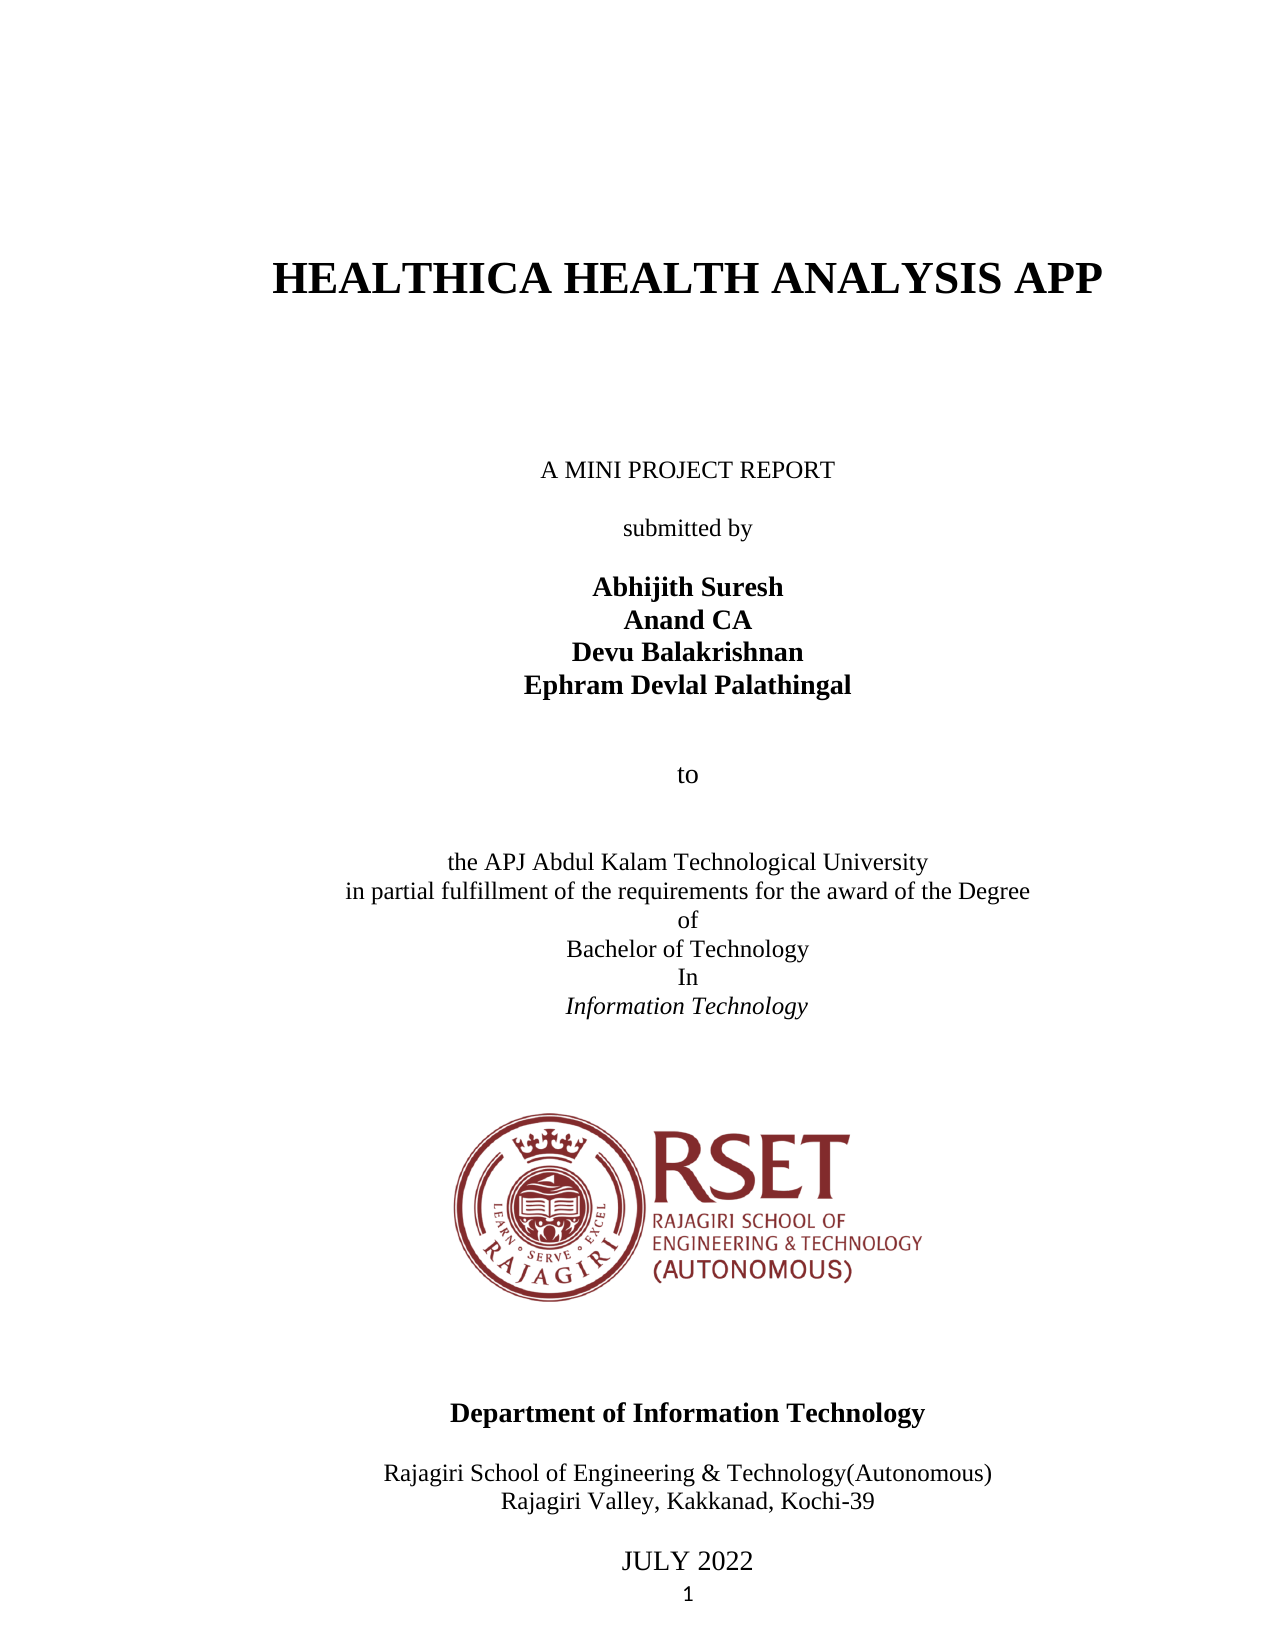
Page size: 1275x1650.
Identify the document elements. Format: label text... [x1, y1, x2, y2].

text JULY 2022 [150, 1515, 1225, 1576]
text to [150, 729, 1225, 790]
text Ephram Devlal Palathingal [150, 668, 1225, 700]
text Department of Information Technology [150, 1368, 1225, 1429]
text Rajagiri School of Engineering & Technology(Autonomous) Rajagiri Valley, Kakkanad, Kochi-39 [150, 1429, 1225, 1515]
title HEALTHICA HEALTH ANALYSIS APP [150, 212, 1225, 303]
picture [449, 1104, 927, 1313]
text Devu Balakrishnan [150, 635, 1225, 668]
text the APJ Abdul Kalam Technological University in partial fulfillment of the requirements for the award of the Degree of Bachelor of Technology In Information Technology [150, 819, 1225, 1020]
text A MINI PROJECT REPORT [150, 427, 1225, 484]
text submitted by [150, 484, 1225, 542]
text Abhijith Suresh Anand CA [150, 542, 1225, 635]
